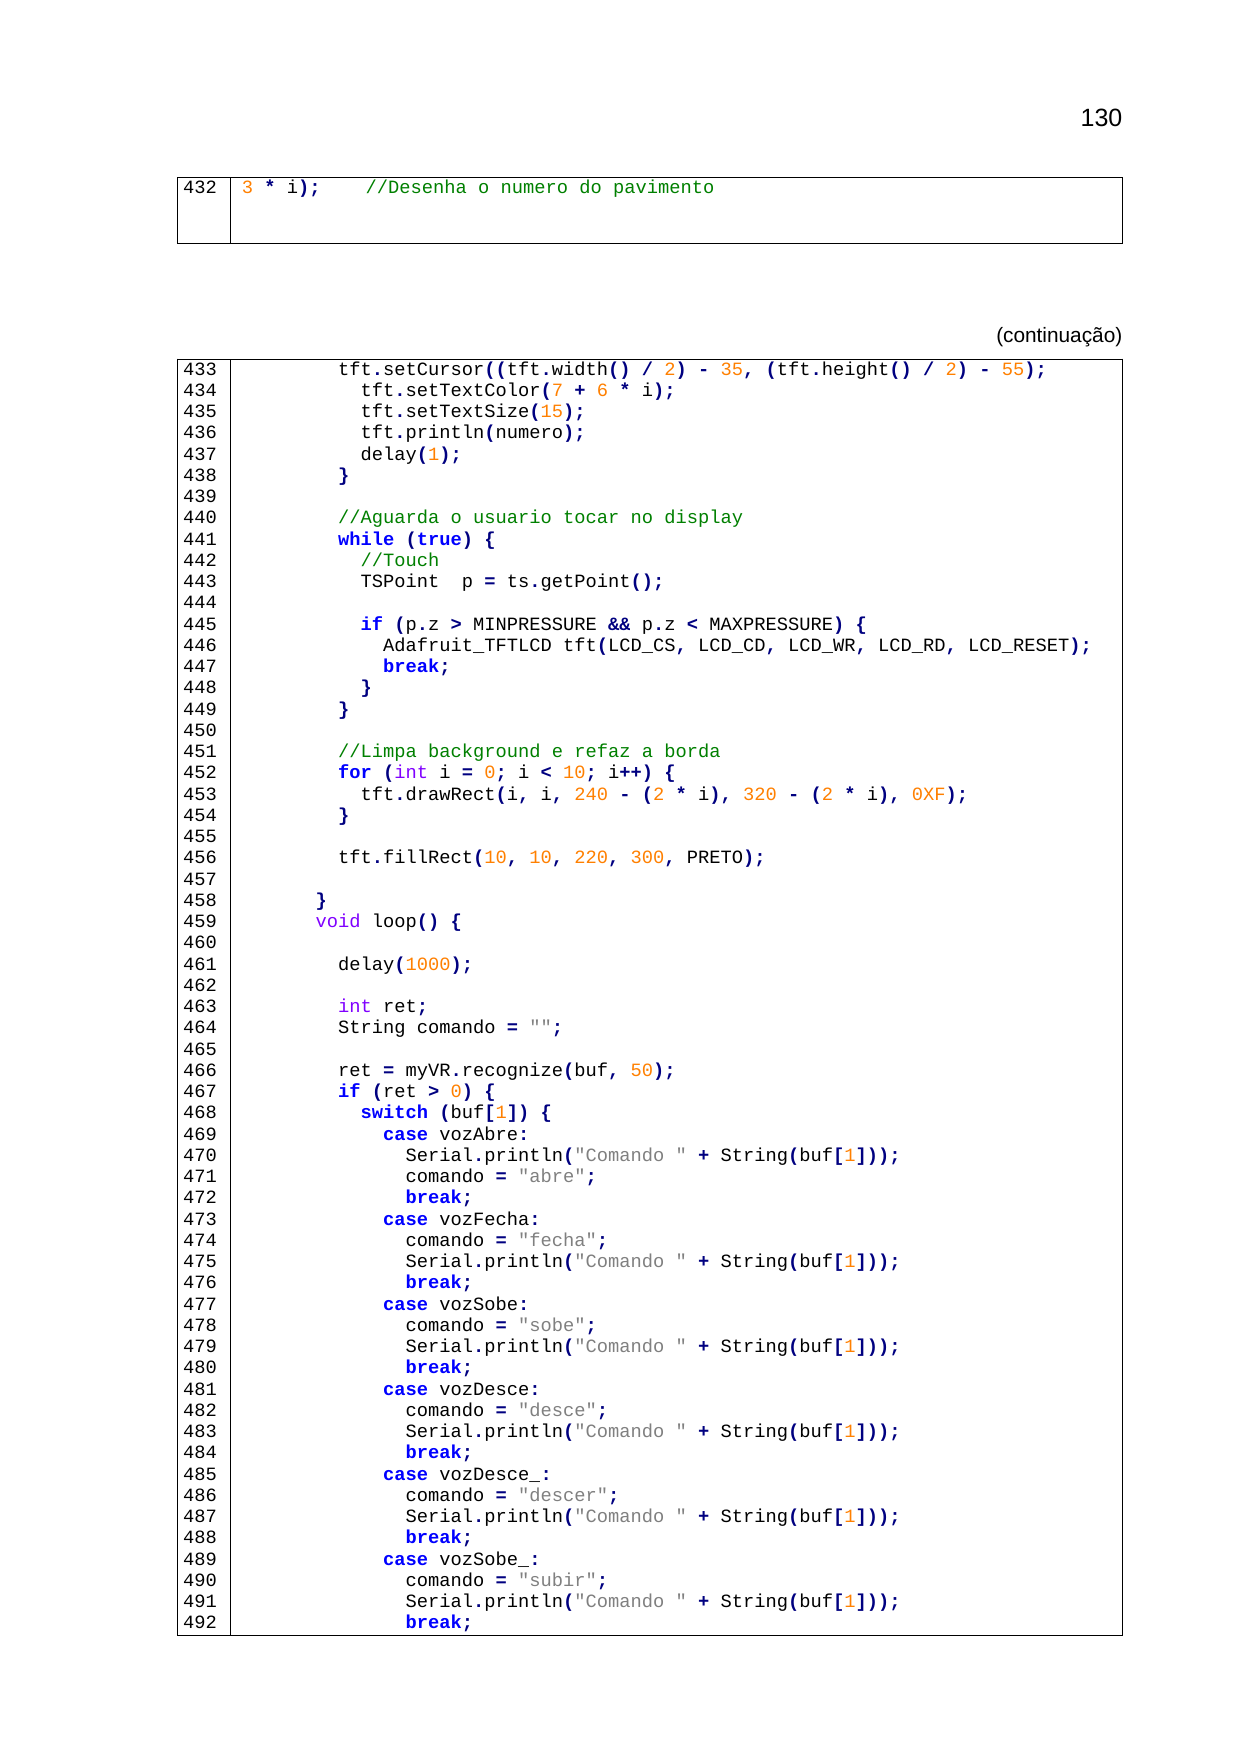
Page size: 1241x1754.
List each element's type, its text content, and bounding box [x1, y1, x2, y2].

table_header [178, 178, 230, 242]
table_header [178, 360, 230, 1634]
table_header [231, 178, 1122, 242]
text (continuação) [177, 323, 1122, 347]
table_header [231, 360, 1122, 1634]
